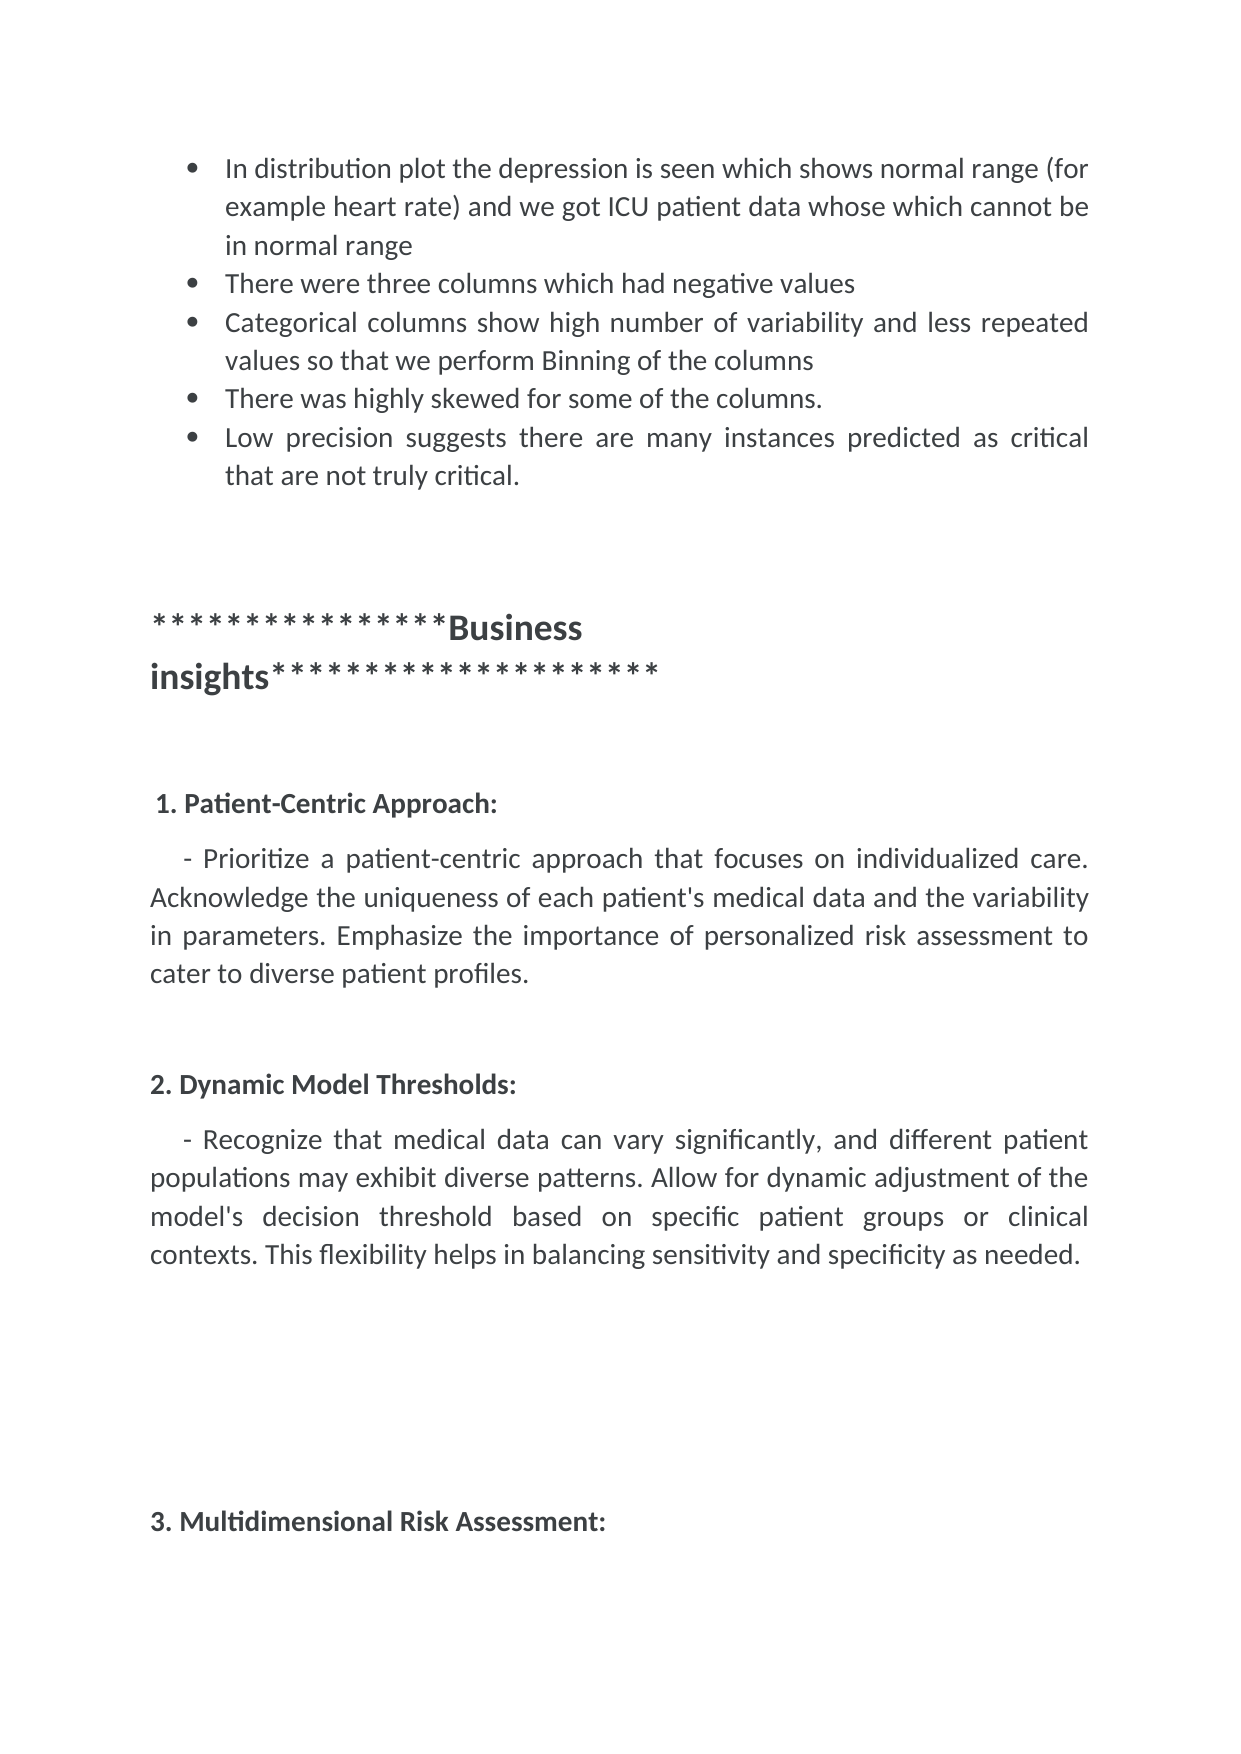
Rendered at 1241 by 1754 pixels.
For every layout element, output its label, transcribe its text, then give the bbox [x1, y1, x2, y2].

list There were three columns which had negative values [187, 265, 1090, 301]
list Categorical columns show high number of variability and less repeated values so that we perform Binning of the columns [187, 304, 1090, 378]
text 2. Dynamic Model Thresholds: [150, 1066, 1090, 1101]
list Low precision suggests there are many instances predicted as critical that are not truly critical. [187, 419, 1090, 493]
text 3. Multidimensional Risk Assessment: [150, 1503, 1090, 1539]
list In distribution plot the depression is seen which shows normal range (for example heart rate) and we got ICU patient data whose which cannot be in normal range [187, 150, 1090, 262]
text - Recognize that medical data can vary significantly, and different patient populations may exhibit diverse patterns. Allow for dynamic adjustment of the model's decision threshold based on specific patient groups or clinical contexts. This flexibility helps in balancing sensitivity and specificity as needed. [150, 1121, 1090, 1272]
text 1. Patient-Centric Approach: [150, 785, 1090, 821]
list There was highly skewed for some of the columns. [187, 381, 1090, 416]
text ****************Business insights********************* [150, 603, 1090, 699]
text - Prioritize a patient-centric approach that focuses on individualized care. Acknowledge the uniqueness of each patient's medical data and the variability in parameters. Emphasize the importance of personalized risk assessment to cater to diverse patient profiles. [150, 840, 1090, 991]
